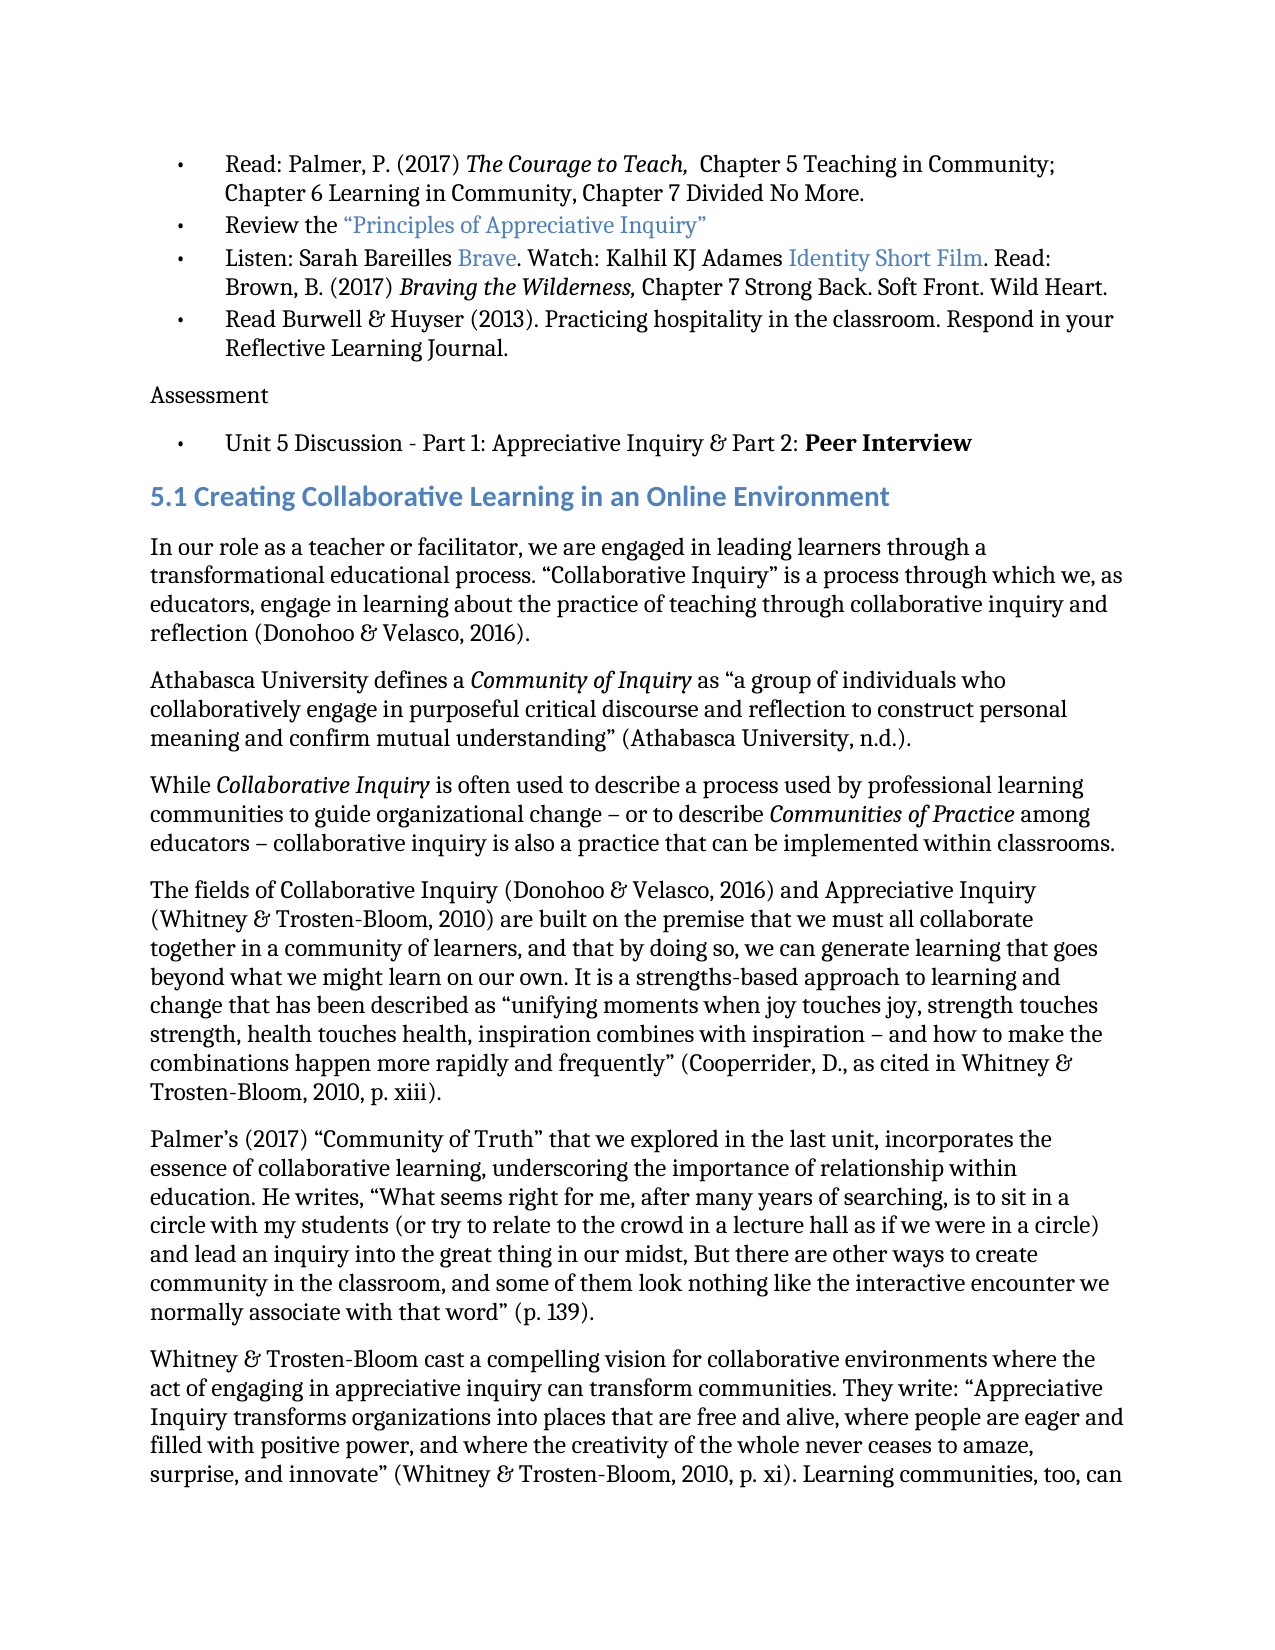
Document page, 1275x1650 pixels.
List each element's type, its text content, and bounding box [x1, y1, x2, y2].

text Athabasca University defines a Community of Inquiry as “a group of individuals who collaboratively engage in purposeful critical discourse and reflection to construct personal meaning and confirm mutual understanding” (Athabasca University, n.d.). [150, 666, 1125, 753]
list Read: Palmer, P. (2017) The Courage to Teach, Chapter 5 Teaching in Community; Chapter 6 Learning in Community, Chapter 7 Divided No More. [175, 150, 1125, 207]
list Read Burwell & Huyser (2013). Practicing hospitality in the classroom. Respond in your Reflective Learning Journal. [175, 305, 1125, 362]
list Review the “Principles of Appreciative Inquiry” [175, 211, 1125, 240]
subtitle 5.1 Creating Collaborative Learning in an Online Environment [150, 478, 1125, 514]
text While Collaborative Inquiry is often used to describe a process used by professional learning communities to guide organizational change – or to describe Communities of Practice among educators – collaborative inquiry is also a practice that can be implemented within classrooms. [150, 771, 1125, 858]
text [150, 1345, 1125, 1489]
text In our role as a teacher or facilitator, we are engaged in leading learners through a transformational educational process. “Collaborative Inquiry” is a process through which we, as educators, engage in learning about the practice of teaching through collaborative inquiry and reflection (Donohoo & Velasco, 2016). [150, 533, 1125, 648]
text The fields of Collaborative Inquiry (Donohoo & Velasco, 2016) and Appreciative Inquiry (Whitney & Trosten-Bloom, 2010) are built on the premise that we must all collaborate together in a community of learners, and that by doing so, we can generate learning that goes beyond what we might learn on our own. It is a strengths-based approach to learning and change that has been described as “unifying moments when joy touches joy, strength touches strength, health touches health, inspiration combines with inspiration – and how to make the combinations happen more rapidly and frequently” (Cooperrider, D., as cited in Whitney & Trosten-Bloom, 2010, p. xiii). [150, 876, 1125, 1106]
text Assessment [150, 381, 1125, 410]
list Listen: Sarah Bareilles Brave. Watch: Kalhil KJ Adames Identity Short Film. Read: Brown, B. (2017) Braving the Wilderness, Chapter 7 Strong Back. Soft Front. Wild Heart. [175, 244, 1125, 301]
text Palmer’s (2017) “Community of Truth” that we explored in the last unit, incorporates the essence of collaborative learning, underscoring the importance of relationship within education. He writes, “What seems right for me, after many years of searching, is to sit in a circle with my students (or try to relate to the crowd in a lecture hall as if we were in a circle) and lead an inquiry into the great thing in our midst, But there are other ways to create community in the classroom, and some of them look nothing like the interactive encounter we normally associate with that word” (p. 139). [150, 1125, 1125, 1326]
list Unit 5 Discussion - Part 1: Appreciative Inquiry & Part 2: Peer Interview [175, 429, 1125, 457]
